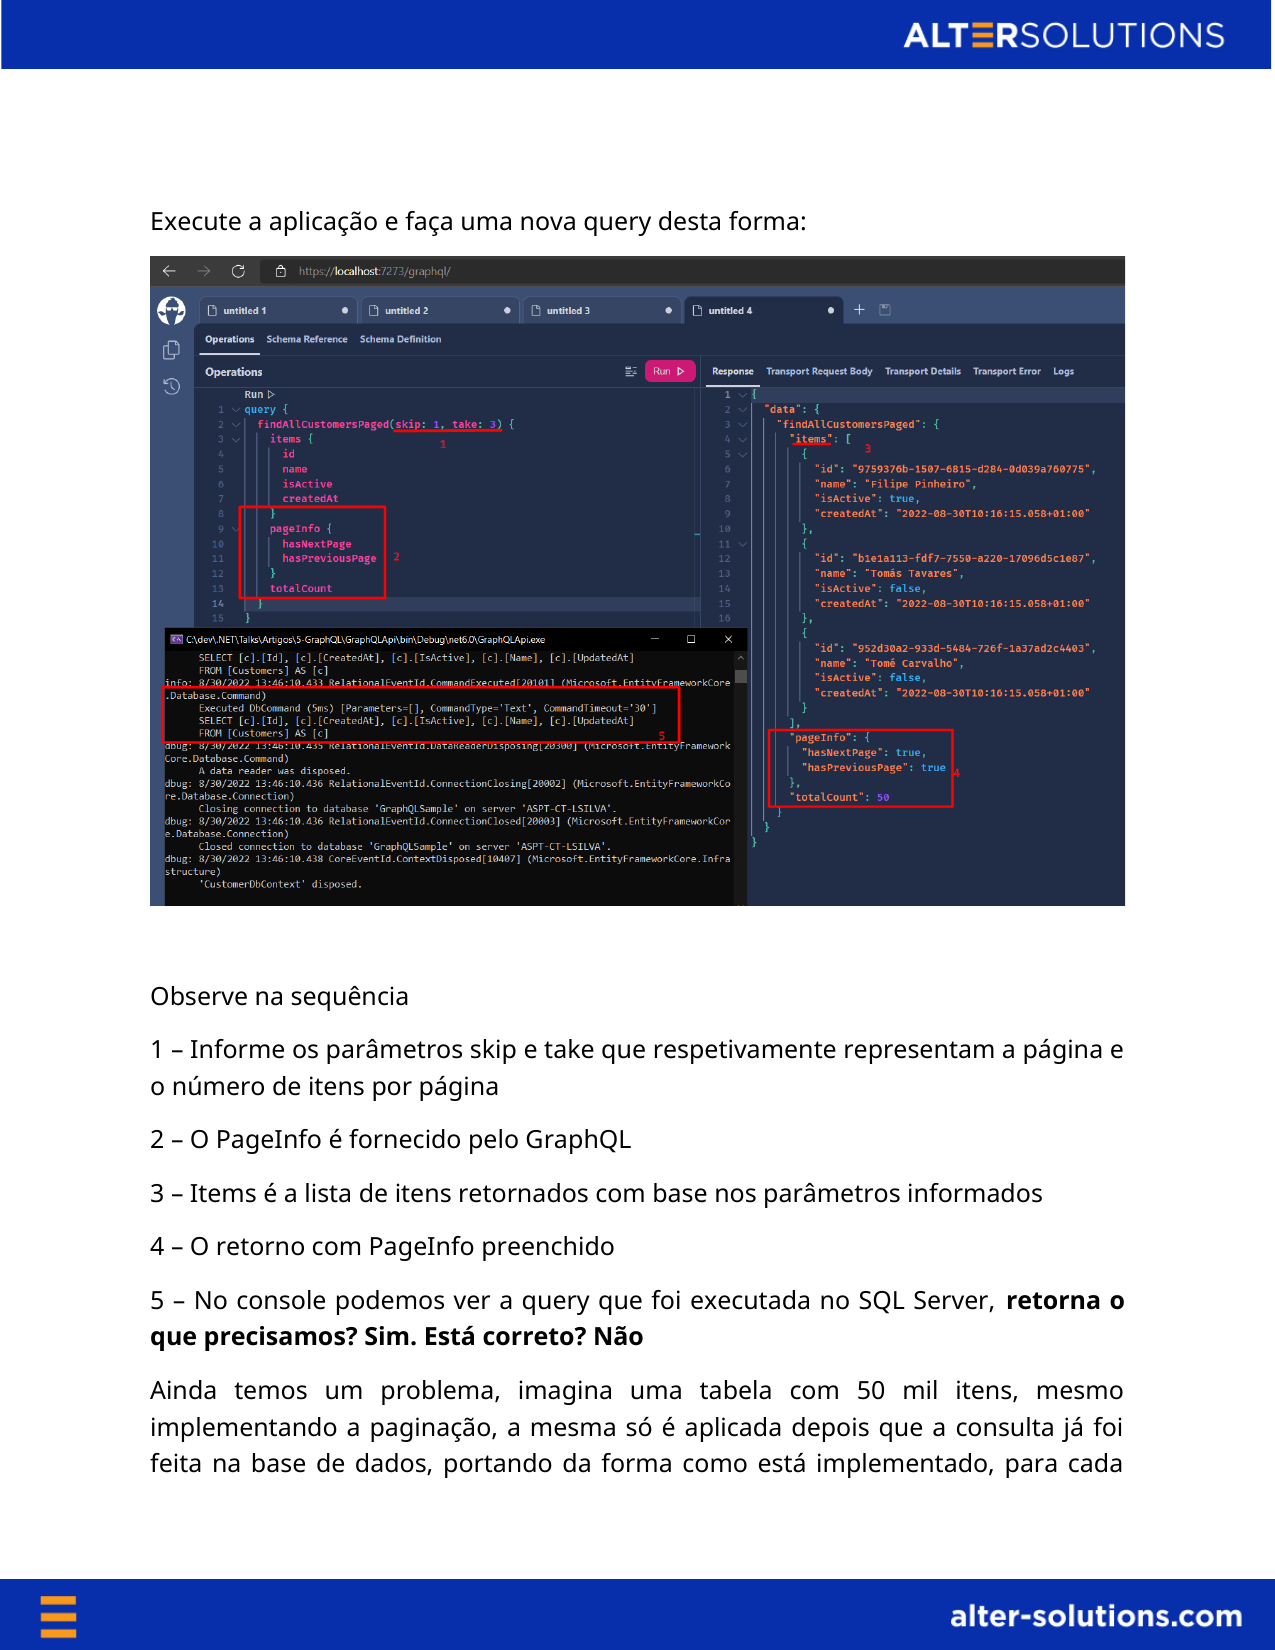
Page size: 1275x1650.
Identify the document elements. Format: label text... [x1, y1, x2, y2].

text 2 – O PageInfo é fornecido pelo GraphQL [150, 1122, 1125, 1156]
text 5 – No console podemos ver a query que foi executada no SQL Server, retorna o que precisamos? Sim. Está correto? Não [150, 1282, 1125, 1353]
text 3 – Items é a lista de itens retornados com base nos parâmetros informados [150, 1175, 1125, 1209]
picture [150, 256, 1125, 906]
picture [0, 1579, 1275, 1650]
text 1 – Informe os parâmetros skip e take que respetivamente representam a página e o número de itens por página [150, 1032, 1125, 1103]
text Observe na sequência [150, 978, 1125, 1012]
text 4 – O retorno com PageInfo preenchido [150, 1229, 1125, 1263]
picture [0, 0, 1271, 69]
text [150, 1372, 1125, 1480]
text Execute a aplicação e faça uma nova query desta forma: [150, 203, 1125, 237]
